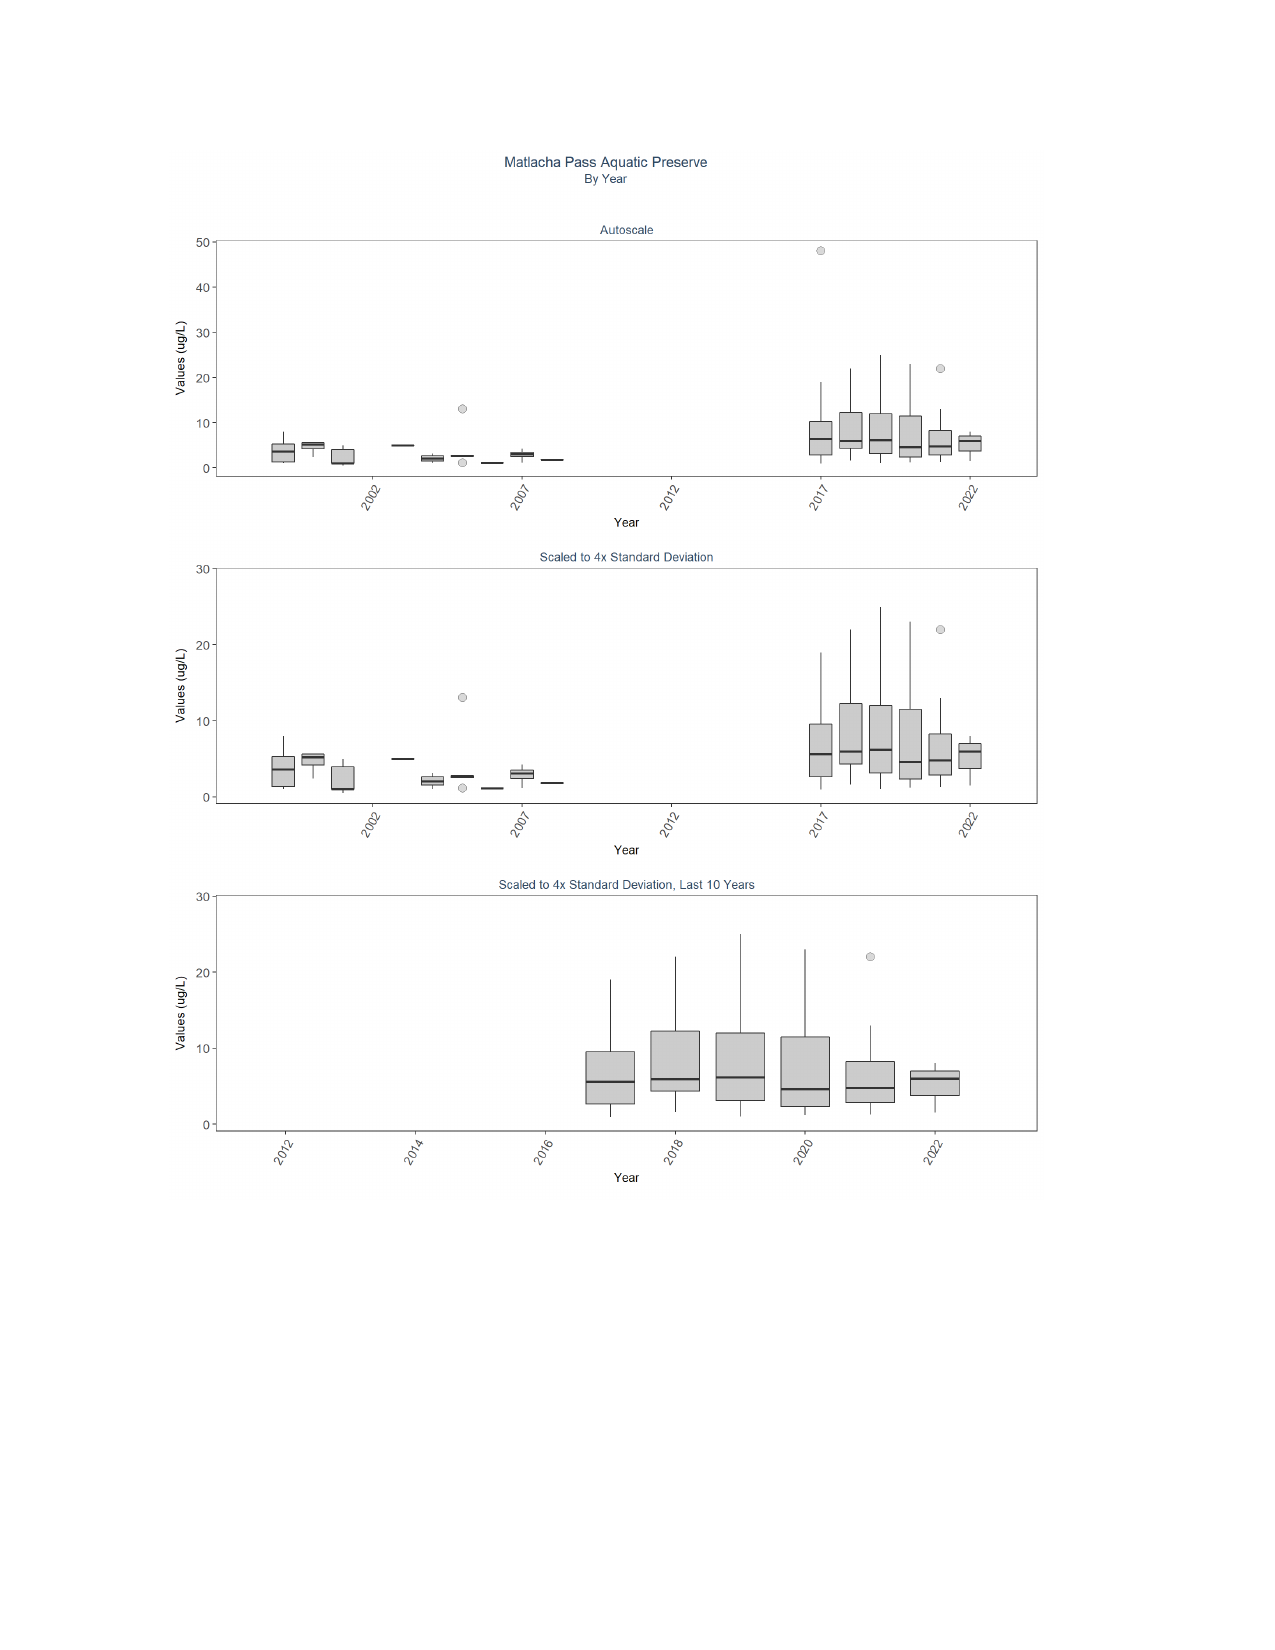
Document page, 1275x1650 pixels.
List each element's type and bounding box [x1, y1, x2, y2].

picture [168, 150, 1044, 1200]
